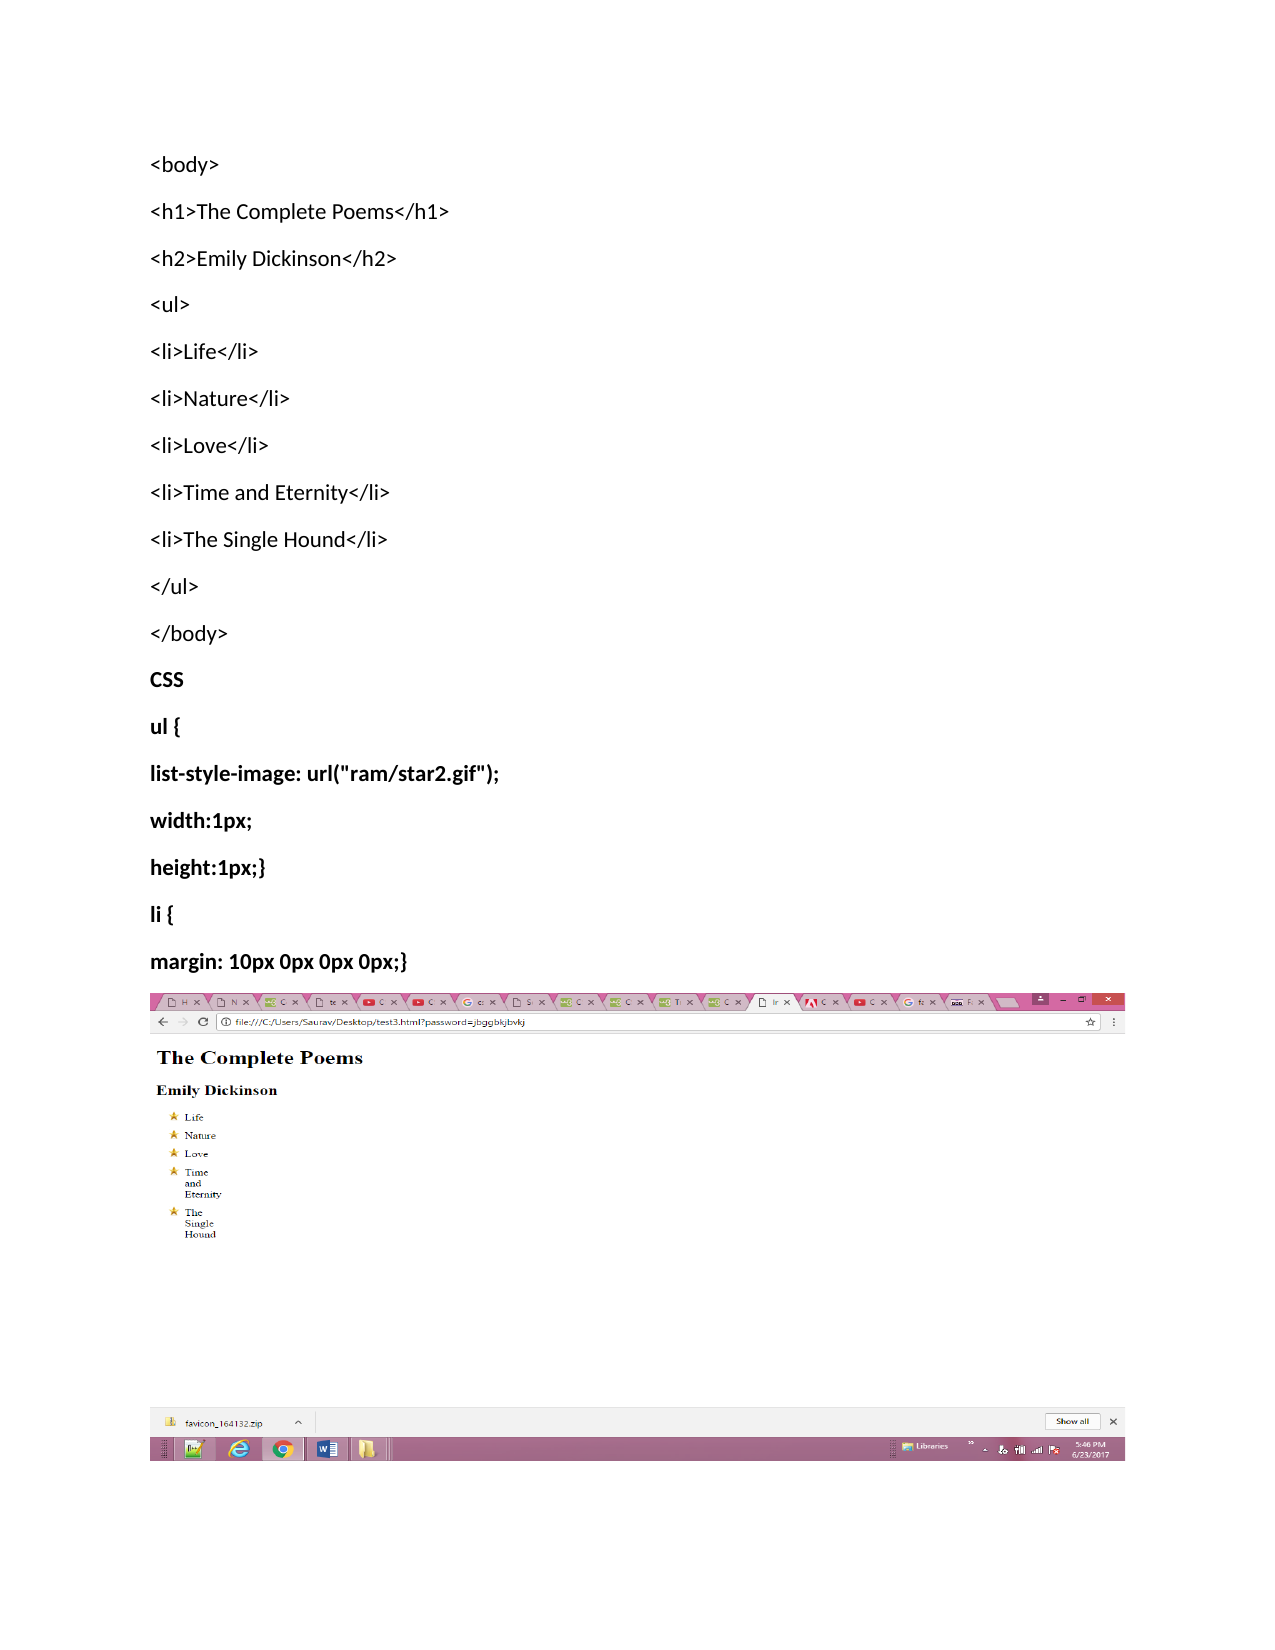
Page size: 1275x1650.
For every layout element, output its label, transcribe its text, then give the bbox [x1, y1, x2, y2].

text <h1>The Complete Poems</h1> [150, 197, 1125, 225]
text margin: 10px 0px 0px 0px;} [150, 947, 1125, 975]
text width:1px; [150, 806, 1125, 834]
text <li>The Single Hound</li> [150, 525, 1125, 553]
text <li>Nature</li> [150, 384, 1125, 412]
text <li>Life</li> [150, 337, 1125, 366]
text </ul> [150, 572, 1125, 600]
text <h2>Emily Dickinson</h2> [150, 244, 1125, 272]
text <ul> [150, 291, 1125, 319]
text CSS [150, 666, 1125, 694]
text height:1px;} [150, 853, 1125, 881]
text </body> [150, 619, 1125, 647]
picture [150, 993, 1125, 1461]
text list-style-image: url("ram/star2.gif"); [150, 759, 1125, 787]
text li { [150, 900, 1125, 928]
text <body> [150, 150, 1125, 178]
text <li>Time and Eternity</li> [150, 478, 1125, 506]
text <li>Love</li> [150, 431, 1125, 459]
text ul { [150, 712, 1125, 741]
